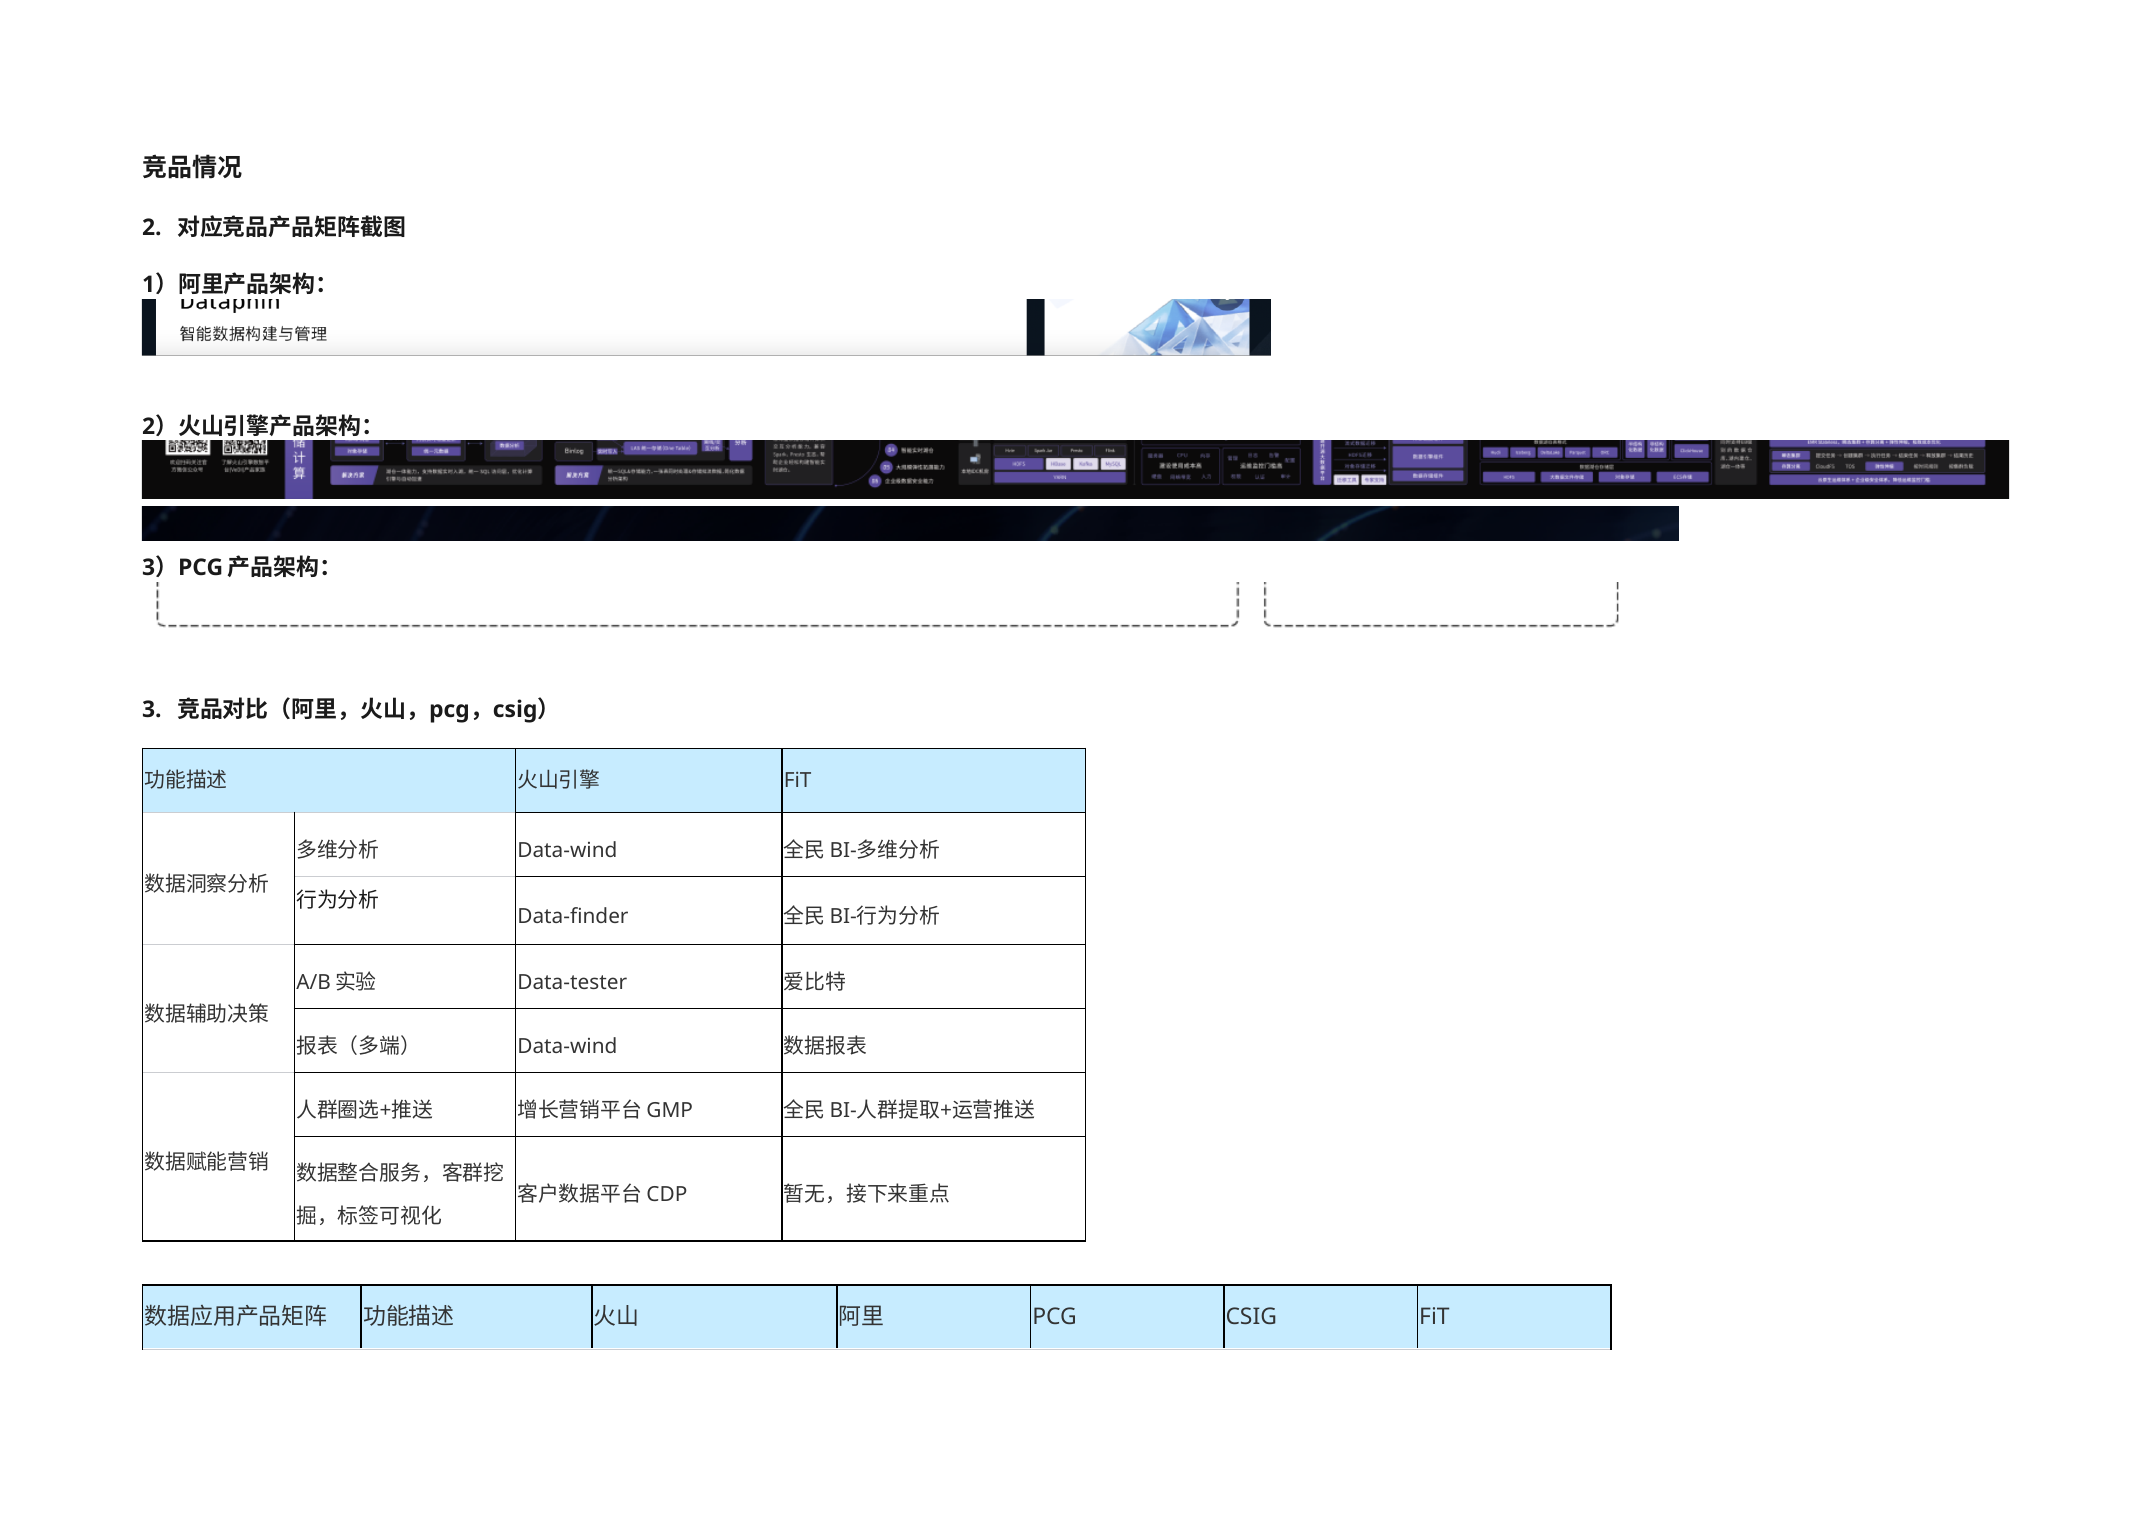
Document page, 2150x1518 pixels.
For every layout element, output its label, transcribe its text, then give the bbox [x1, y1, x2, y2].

table_cell Data-finder [516, 877, 781, 943]
table_header FiT [783, 749, 1085, 812]
table_cell 客户数据平台CDP [516, 1137, 781, 1240]
subtitle 竞品情况 [142, 148, 2008, 184]
table_cell 爱比特 [783, 945, 1085, 1007]
table_cell 数据洞察分析 [143, 813, 294, 943]
table_header CSIG [1225, 1286, 1417, 1348]
table_header 火山 [593, 1286, 836, 1348]
table_cell 行为分析 [295, 877, 515, 943]
subtitle 3）PCG产品架构： [142, 549, 2008, 582]
table_header 火山引擎 [516, 749, 781, 812]
table_cell 全民BI-行为分析 [783, 877, 1085, 943]
subtitle 2）火山引擎产品架构： [142, 407, 2008, 440]
table_cell 全民BI-人群提取+运营推送 [783, 1073, 1085, 1136]
table_cell Data-tester [516, 945, 781, 1007]
table_cell 报表（多端） [295, 1009, 515, 1072]
subtitle 1）阿里产品架构： [142, 266, 2008, 299]
table_cell Data-wind [516, 1009, 781, 1072]
table_cell 数据报表 [783, 1009, 1085, 1072]
table_cell 数据辅助决策 [143, 945, 294, 1072]
subtitle 竞品对比（阿里，火山，pcg，csig） [142, 691, 2008, 724]
table_header 功能描述 [143, 749, 515, 812]
table_cell 增长营销平台GMP [516, 1073, 781, 1136]
table_cell Data-wind [516, 813, 781, 876]
table_cell 人群圈选+推送 [295, 1073, 515, 1136]
picture [141, 299, 1271, 356]
picture [141, 440, 2010, 499]
subtitle 对应竞品产品矩阵截图 [142, 209, 2008, 242]
table_header 阿里 [838, 1286, 1030, 1348]
table_cell 数据赋能营销 [143, 1073, 294, 1240]
table_cell 多维分析 [295, 813, 515, 876]
table_cell 数据整合服务，客群挖掘，标签可视化 [295, 1137, 515, 1240]
table_cell A/B实验 [295, 945, 515, 1007]
table_cell 全民BI-多维分析 [783, 813, 1085, 876]
picture [141, 506, 1679, 541]
table_header PCG [1031, 1286, 1223, 1348]
picture [141, 582, 1629, 640]
table_header 数据应用产品矩阵 [143, 1286, 360, 1348]
table_cell 暂无，接下来重点 [783, 1137, 1085, 1240]
table_header 功能描述 [362, 1286, 591, 1348]
table_header FiT [1418, 1286, 1610, 1348]
